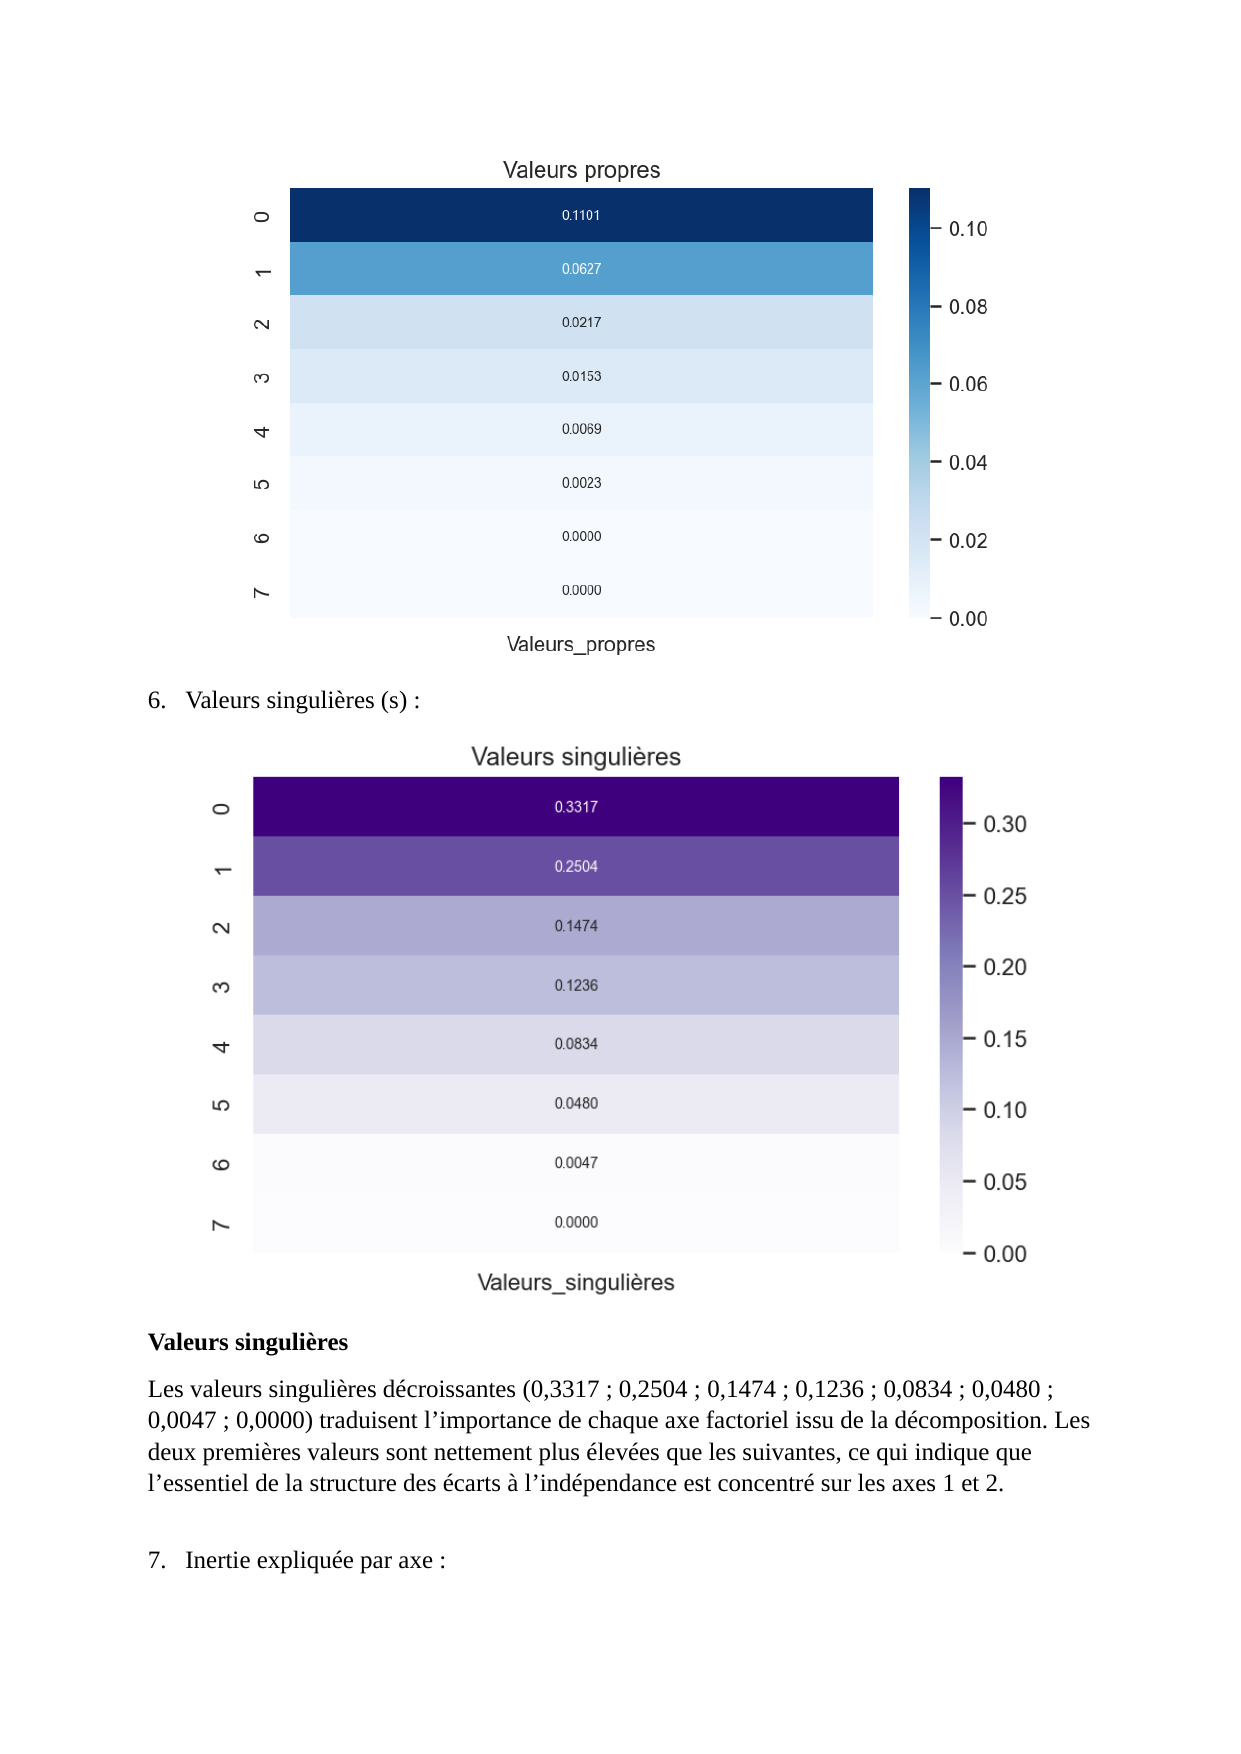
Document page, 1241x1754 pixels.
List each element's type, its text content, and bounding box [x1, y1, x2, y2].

text Valeurs singulières [148, 1327, 1093, 1356]
picture [198, 732, 1042, 1308]
list Inertie expliquée par axe : [148, 1545, 1093, 1574]
list Valeurs singulières (s) : [148, 685, 1093, 714]
text Les valeurs singulières décroissantes (0,3317 ; 0,2504 ; 0,1474 ; 0,1236 ; 0,0834 ; 0,0480 ; 0,0047 ; 0,0000) traduisent l’importance de chaque axe factoriel issu de la décomposition. Les deux premières valeurs sont nettement plus élevées que les suivantes, ce qui indique que l’essentiel de la structure des écarts à l’indépendance est concentré sur les axes 1 et 2. [148, 1374, 1093, 1527]
picture [240, 147, 1001, 667]
